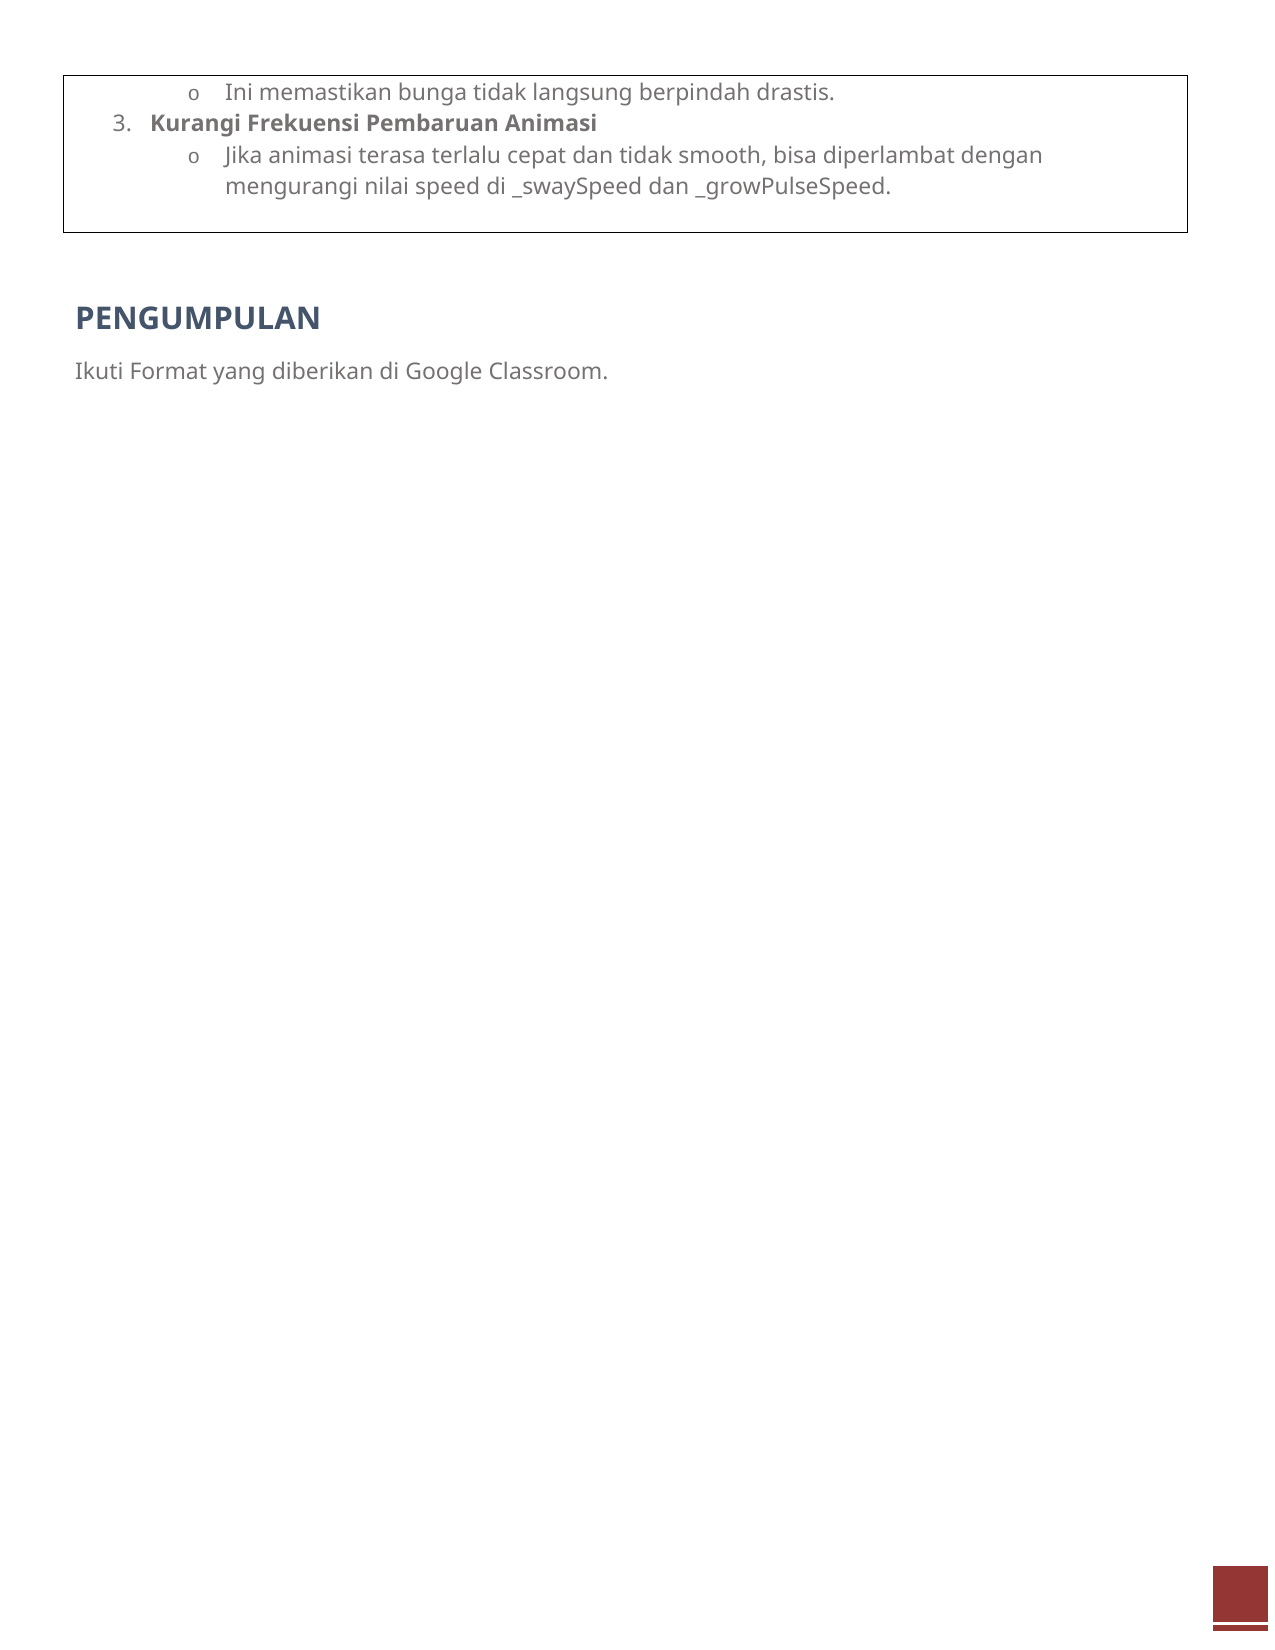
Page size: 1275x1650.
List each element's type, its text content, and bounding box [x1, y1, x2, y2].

text Ikuti Format yang diberikan di Google Classroom. [75, 355, 1200, 386]
subtitle PENGUMPULAN [75, 296, 1200, 338]
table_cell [64, 76, 1187, 232]
